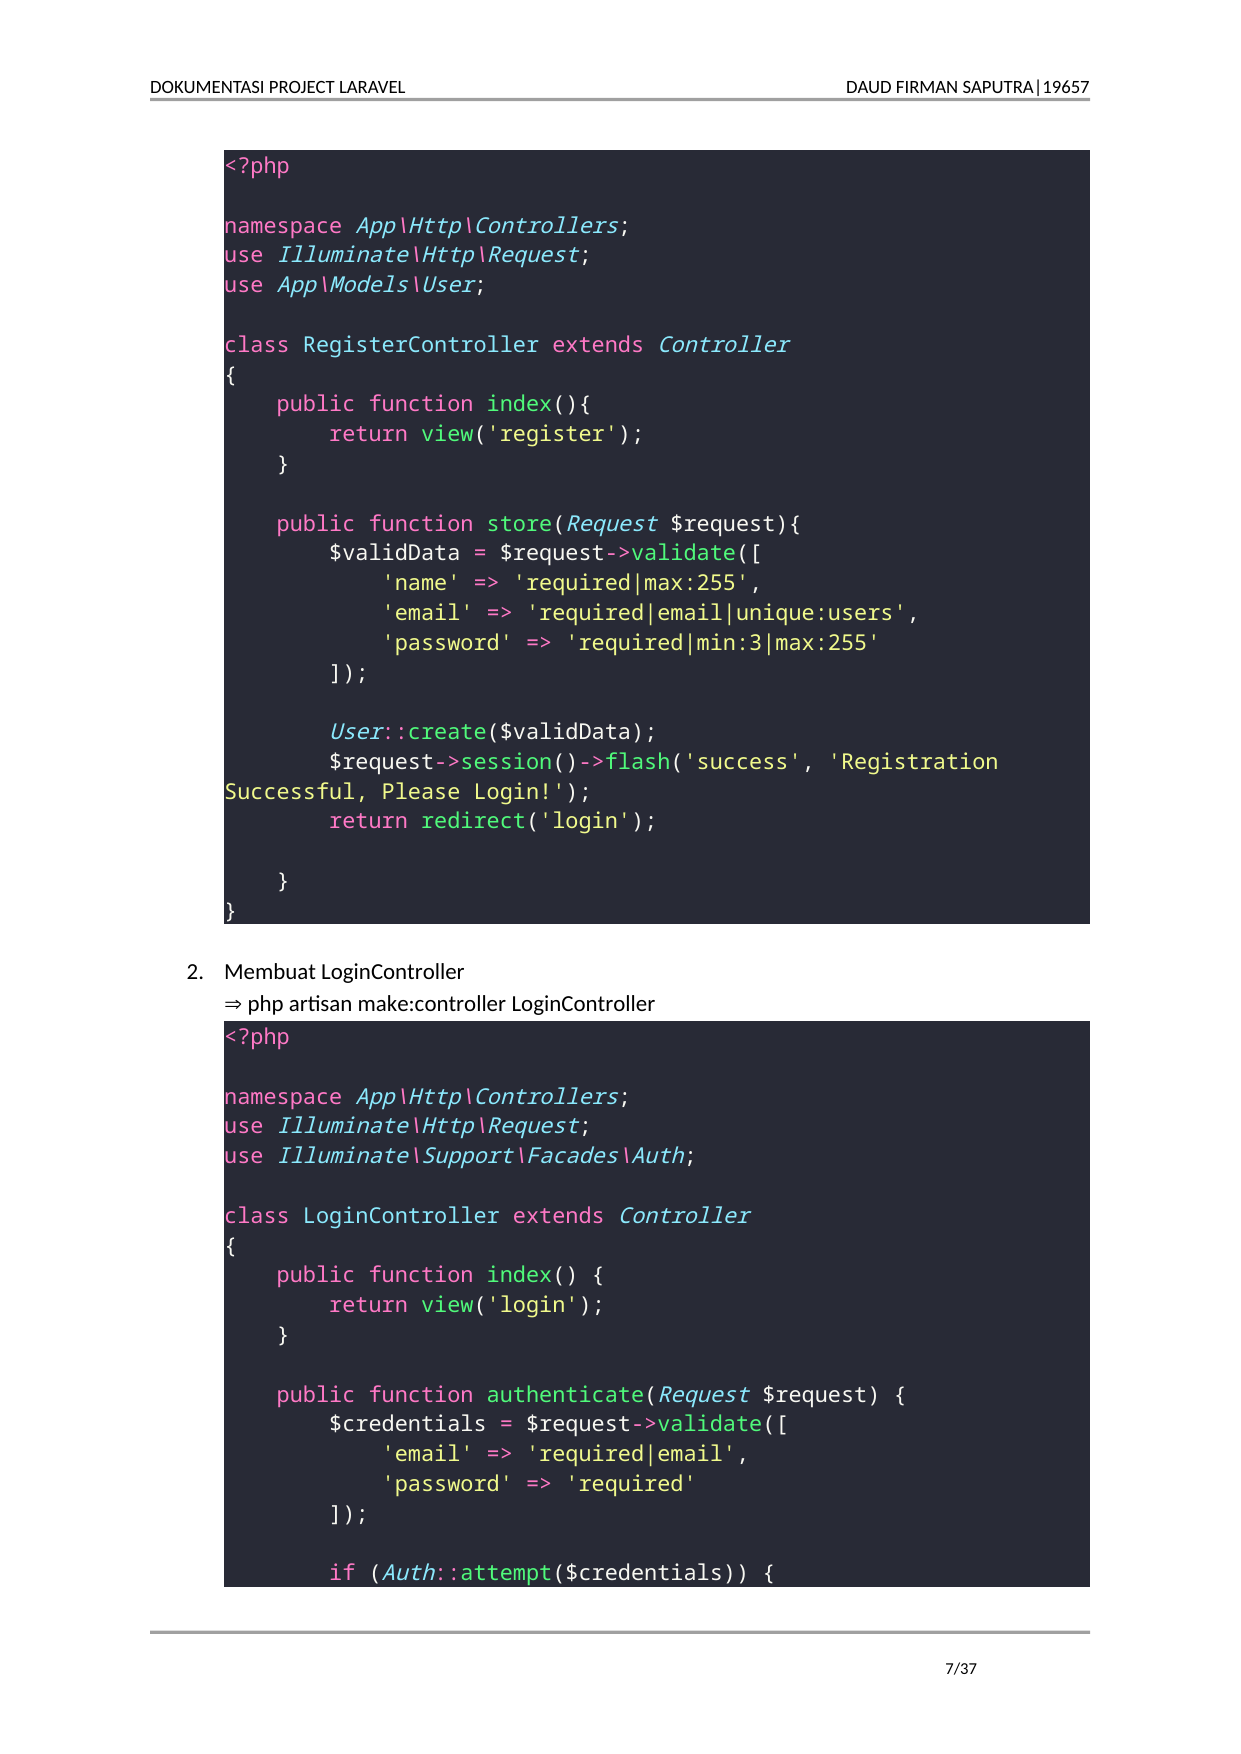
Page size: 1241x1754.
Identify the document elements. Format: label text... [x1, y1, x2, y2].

text User::create($validData); [224, 716, 1090, 746]
text 'name' => 'required|max:255', [224, 567, 1090, 597]
list Membuat LoginController [186, 957, 1090, 985]
text return view('register'); [224, 418, 1090, 448]
text 'email' => 'required|email|unique:users', [224, 597, 1090, 627]
text use Illuminate\Http\Request; [224, 239, 1090, 269]
list php artisan make:controller LoginController [224, 989, 1090, 1017]
text $credentials = $request->validate([ [224, 1408, 1090, 1438]
text public function index() { [224, 1259, 1090, 1289]
text } [224, 895, 1090, 924]
text return view('login'); [224, 1289, 1090, 1319]
text ]); [224, 1498, 1090, 1528]
text public function index(){ [224, 388, 1090, 418]
text class LoginController extends Controller [224, 1200, 1090, 1230]
text 'email' => 'required|email', [224, 1438, 1090, 1468]
text namespace App\Http\Controllers; [224, 209, 1090, 239]
text namespace App\Http\Controllers; [224, 1081, 1090, 1111]
text use Illuminate\Support\Facades\Auth; [224, 1140, 1090, 1170]
text { [224, 1230, 1090, 1259]
text <?php [224, 150, 1090, 180]
text public function store(Request $request){ [224, 507, 1090, 537]
text ]); [224, 656, 1090, 686]
text } [224, 1319, 1090, 1349]
text public function authenticate(Request $request) { [224, 1379, 1090, 1408]
text <?php [224, 1021, 1090, 1051]
text } [224, 448, 1090, 478]
text { [224, 358, 1090, 388]
text class RegisterController extends Controller [224, 329, 1090, 358]
text if (Auth::attempt($credentials)) { [224, 1557, 1090, 1587]
text return redirect('login'); [224, 805, 1090, 835]
text use App\Models\User; [224, 269, 1090, 299]
text use Illuminate\Http\Request; [224, 1111, 1090, 1140]
text 'password' => 'required|min:3|max:255' [224, 627, 1090, 656]
text $validData = $request->validate([ [224, 537, 1090, 567]
text $request->session()->flash('success', 'Registration Successful, Please Login!'); [224, 746, 1090, 805]
text } [224, 865, 1090, 895]
text 'password' => 'required' [224, 1468, 1090, 1498]
